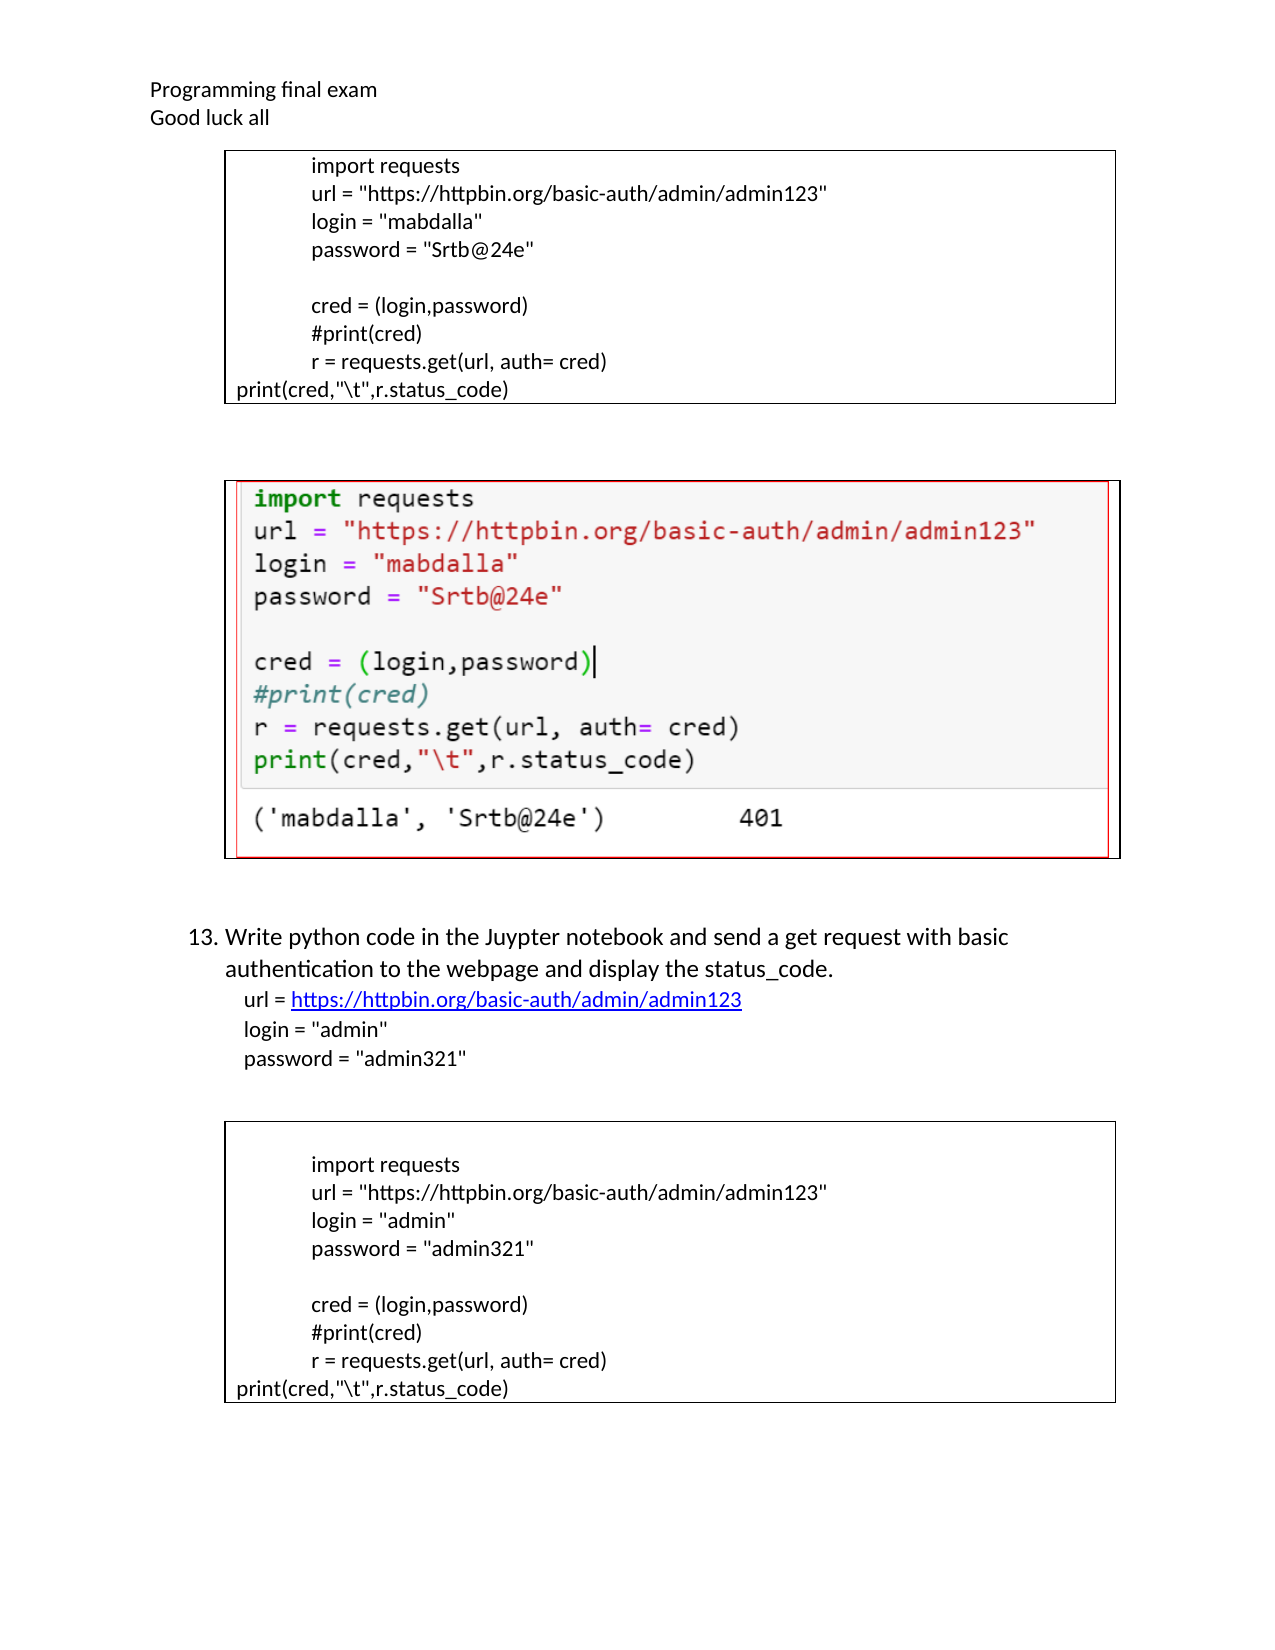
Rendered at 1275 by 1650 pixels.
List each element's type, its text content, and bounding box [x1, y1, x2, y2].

list url = https://httpbin.org/basic-auth/admin/admin123 [244, 985, 1125, 1013]
list Write python code in the Juypter notebook and send a get request with basic authentication to the webpage and display the status_code. [187, 921, 1125, 983]
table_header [226, 151, 1115, 403]
table_header [1109, 481, 1119, 858]
table_header import requests url = "https://httpbin.org/basic-auth/admin/admin123" login = "admin" password = "admin321" cred = (login,password) #print(cred) r = requests.get(url, auth= cred) print(cred,"\t",r.status_code) [226, 1122, 1115, 1402]
list password = "admin321" [244, 1044, 1125, 1073]
list login = "admin" [244, 1015, 1125, 1043]
picture [236, 481, 1109, 858]
table_header [226, 481, 236, 858]
